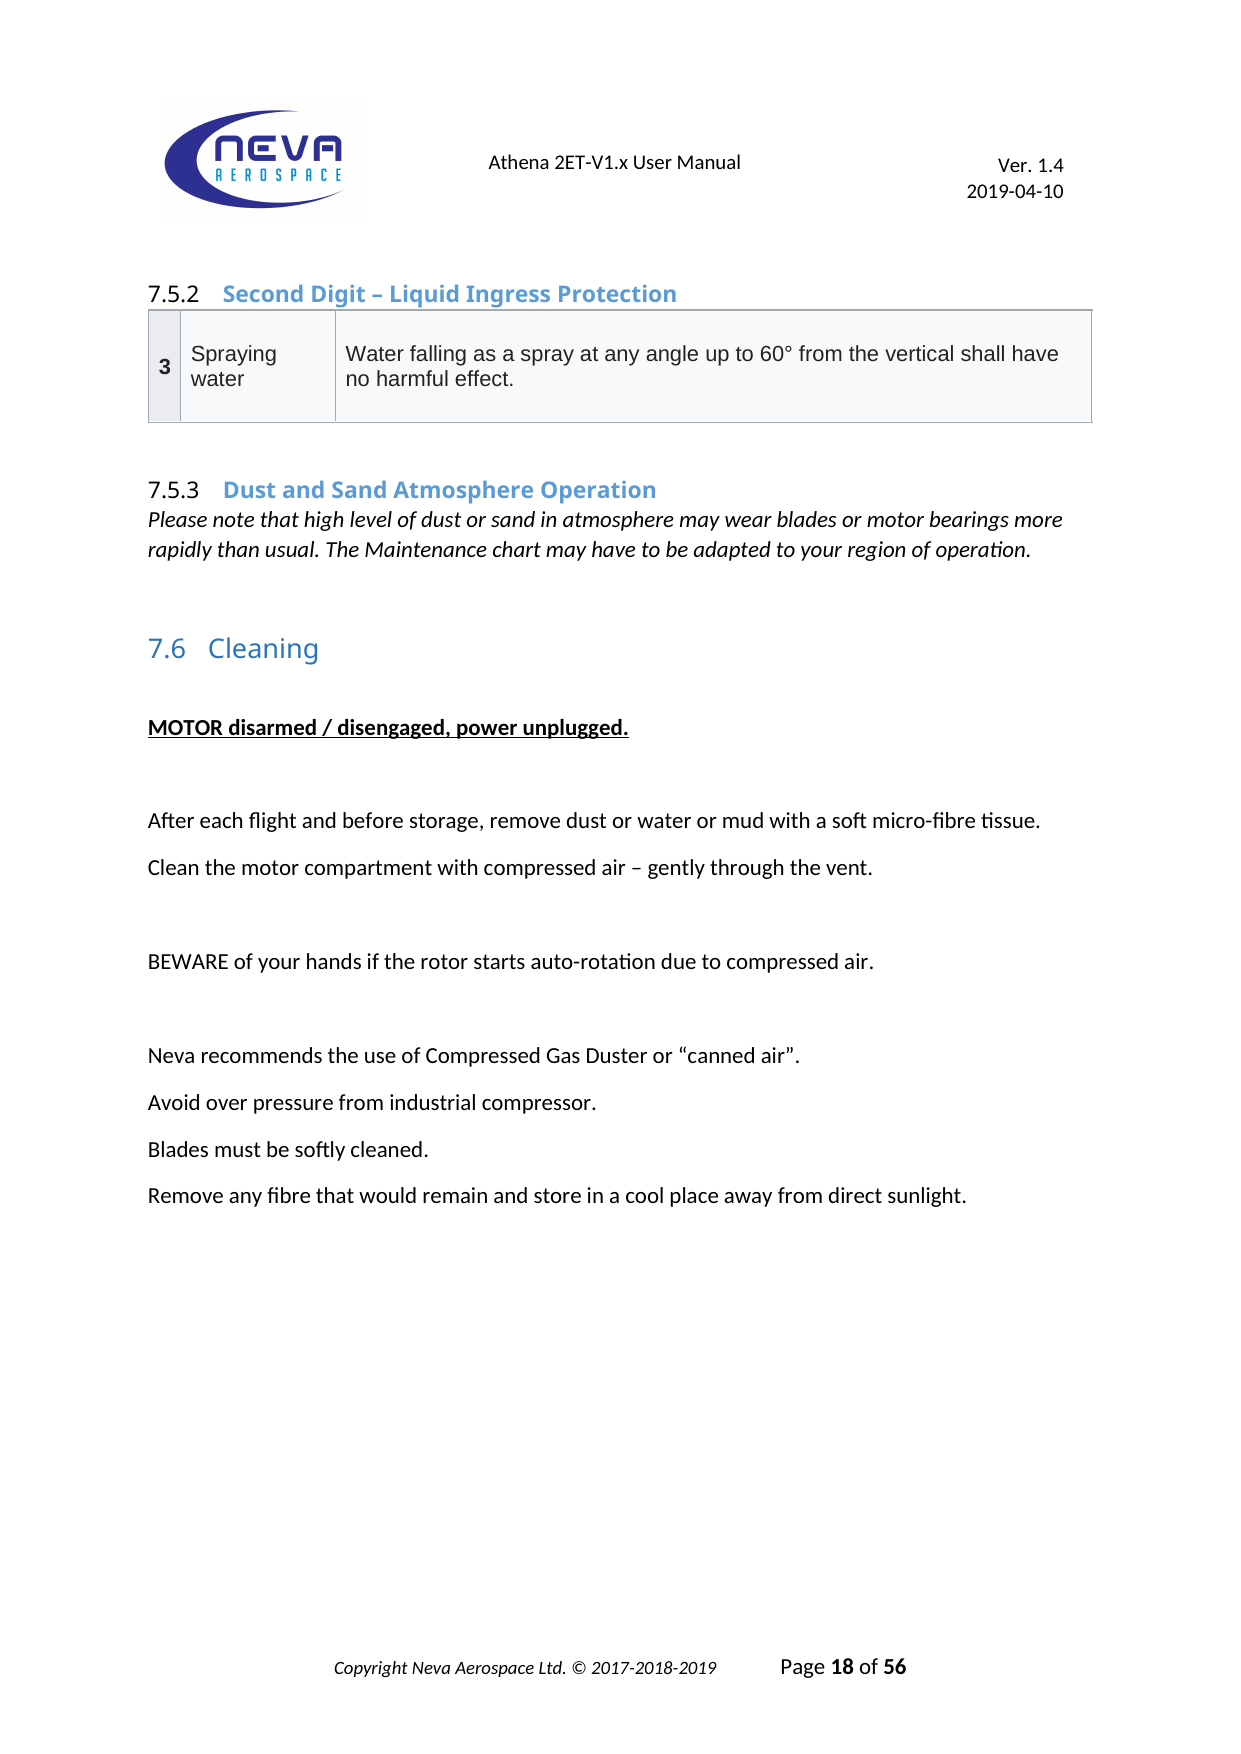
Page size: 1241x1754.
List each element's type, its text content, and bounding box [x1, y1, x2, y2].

table_header Spraying water [181, 311, 335, 421]
subtitle Second Digit – Liquid Ingress Protection [148, 278, 1092, 309]
text MOTOR disarmed / disengaged, power unplugged. [148, 713, 1092, 741]
text After each flight and before storage, remove dust or water or mud with a soft micro-fibre tissue. [148, 807, 1092, 835]
text Clean the motor compartment with compressed air – gently through the vent. [148, 853, 1092, 882]
picture [159, 101, 365, 222]
table_header 3 [149, 311, 180, 421]
text Avoid over pressure from industrial compressor. [148, 1088, 1092, 1116]
text Neva recommends the use of Compressed Gas Duster or “canned air”. [148, 1041, 1092, 1069]
subtitle Dust and Sand Atmosphere Operation [148, 474, 1092, 505]
text Blades must be softly cleaned. [148, 1135, 1092, 1163]
table_header Water falling as a spray at any angle up to 60° from the vertical shall have no harmful effect. [336, 311, 1091, 421]
text Remove any fibre that would remain and store in a cool place away from direct sunlight. [148, 1182, 1092, 1210]
text Please note that high level of dust or sand in atmosphere may wear blades or motor bearings more rapidly than usual. The Maintenance chart may have to be adapted to your region of operation. [148, 505, 1092, 563]
text BEWARE of your hands if the rotor starts auto-rotation due to compressed air. [148, 947, 1092, 975]
subtitle Cleaning [148, 629, 1092, 666]
